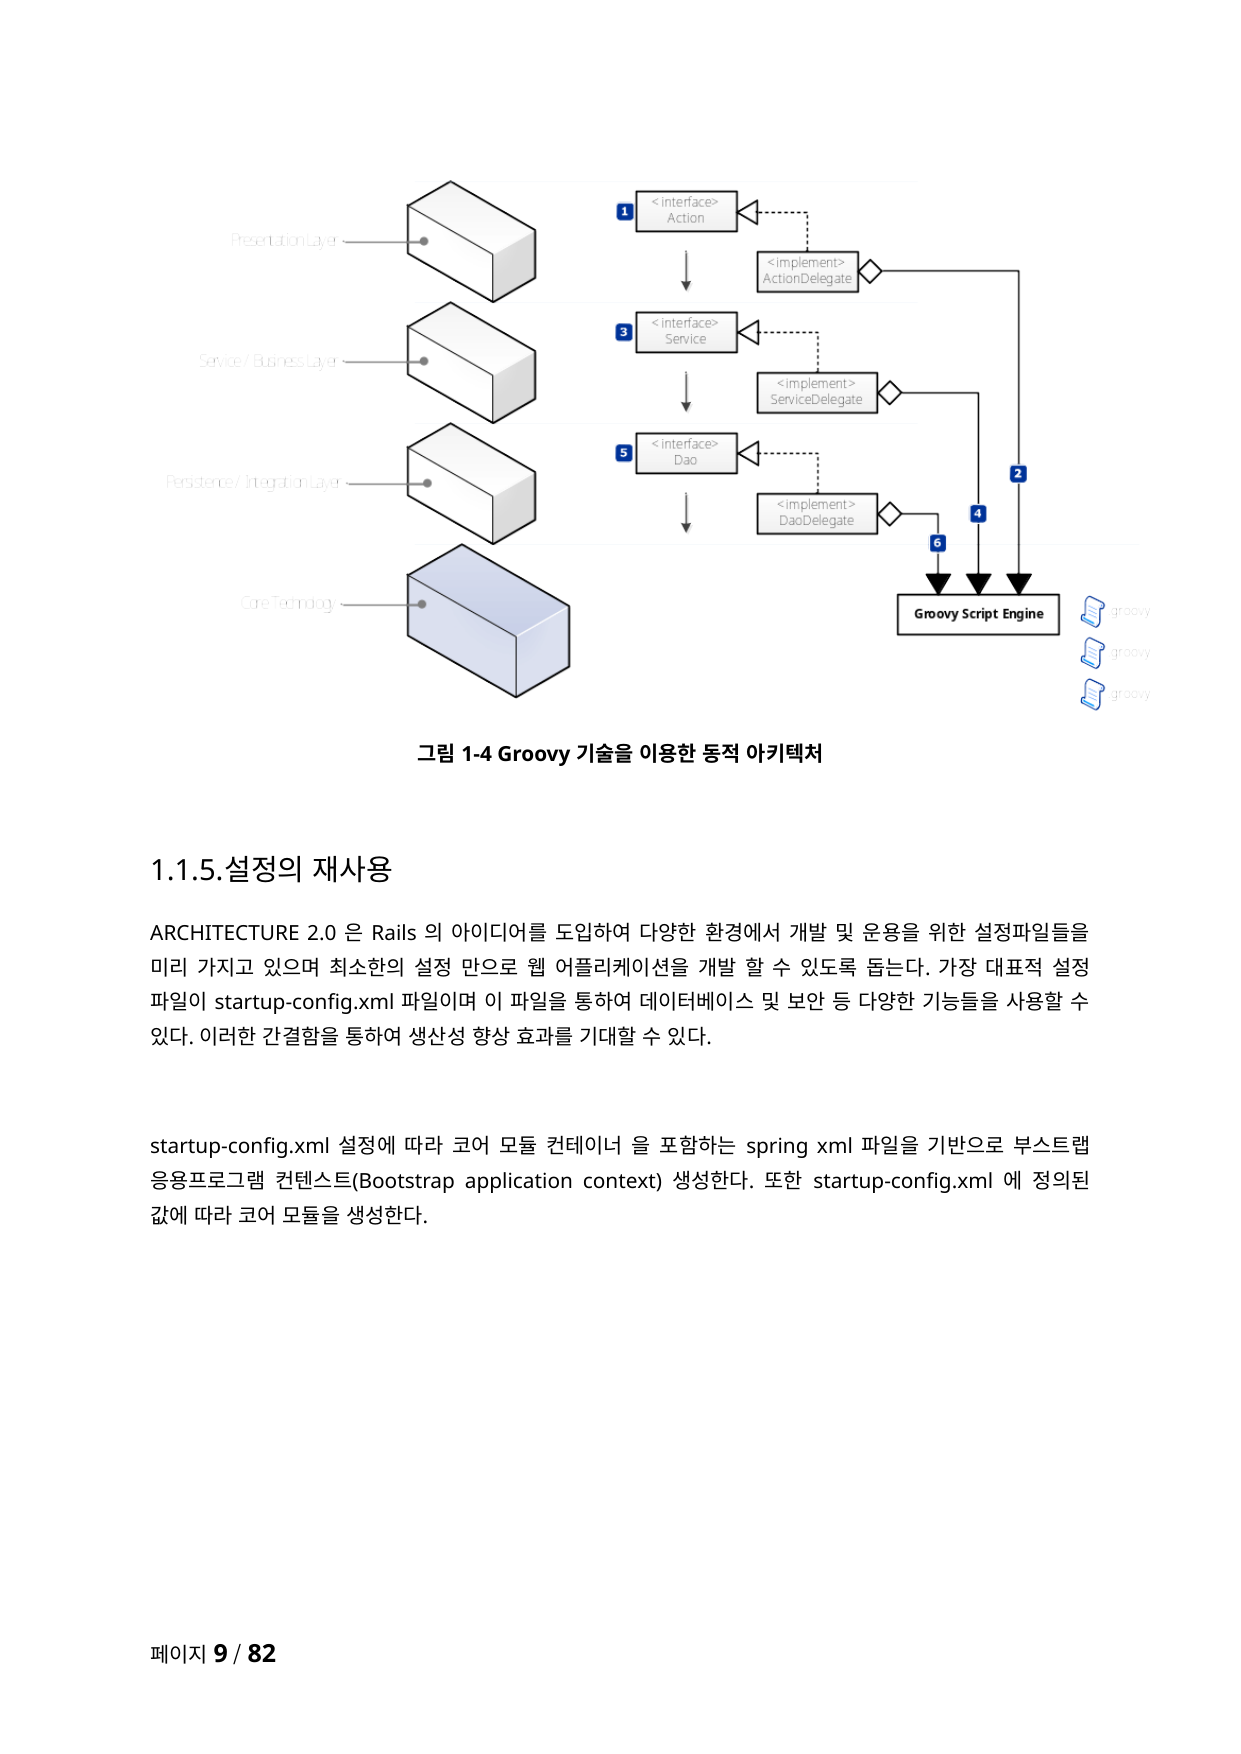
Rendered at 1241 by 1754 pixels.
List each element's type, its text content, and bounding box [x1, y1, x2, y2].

text 그림 1-4 Groovy 기술을 이용한 동적 아키텍처 [150, 177, 1090, 768]
subtitle 설정의 재사용 [150, 846, 1090, 889]
text startup-config.xml 설정에 따라 코어 모듈 컨테이너 을 포함하는 spring xml 파일을 기반으로 부스트랩 응용프로그램 컨텐스트(Bootstrap application context) 생성한다. 또한 startup-config.xml 에 정의된 값에 따라 코어 모듈을 생성한다. [150, 1129, 1090, 1229]
text ARCHITECTURE 2.0 은 Rails 의 아이디어를 도입하여 다양한 환경에서 개발 및 운용을 위한 설정파일들을 미리 가지고 있으며 최소한의 설정 만으로 웹 어플리케이션을 개발 할 수 있도록 돕는다. 가장 대표적 설정 파일이 startup-config.xml 파일이며 이 파일을 통하여 데이터베이스 및 보안 등 다양한 기능들을 사용할 수 있다. 이러한 간결함을 통하여 생산성 향상 효과를 기대할 수 있다. [150, 916, 1090, 1051]
